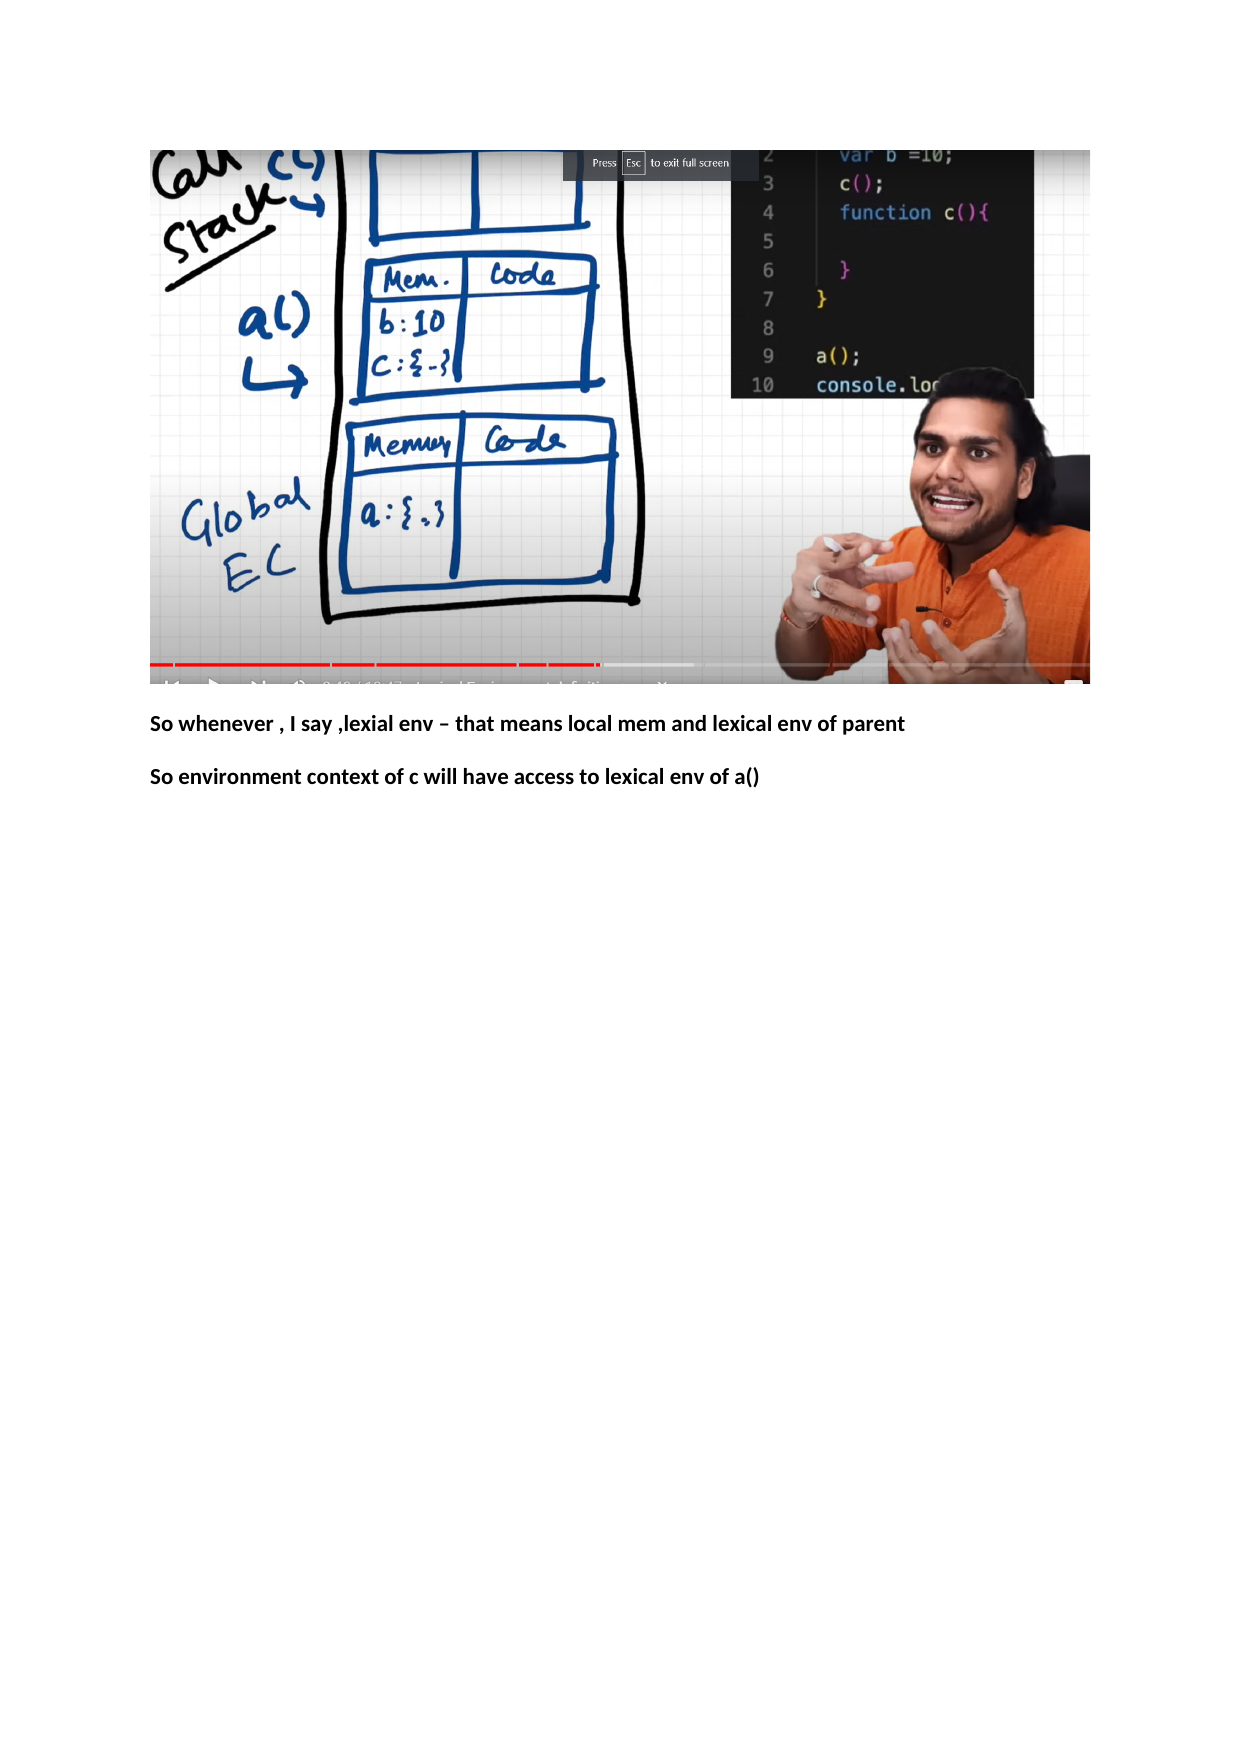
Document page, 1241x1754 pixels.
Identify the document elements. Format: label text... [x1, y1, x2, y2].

picture [150, 150, 1091, 684]
text So environment context of c will have access to lexical env of a() [150, 762, 1090, 790]
text So whenever , I say ,lexial env – that means local mem and lexical env of parent [150, 709, 1090, 737]
